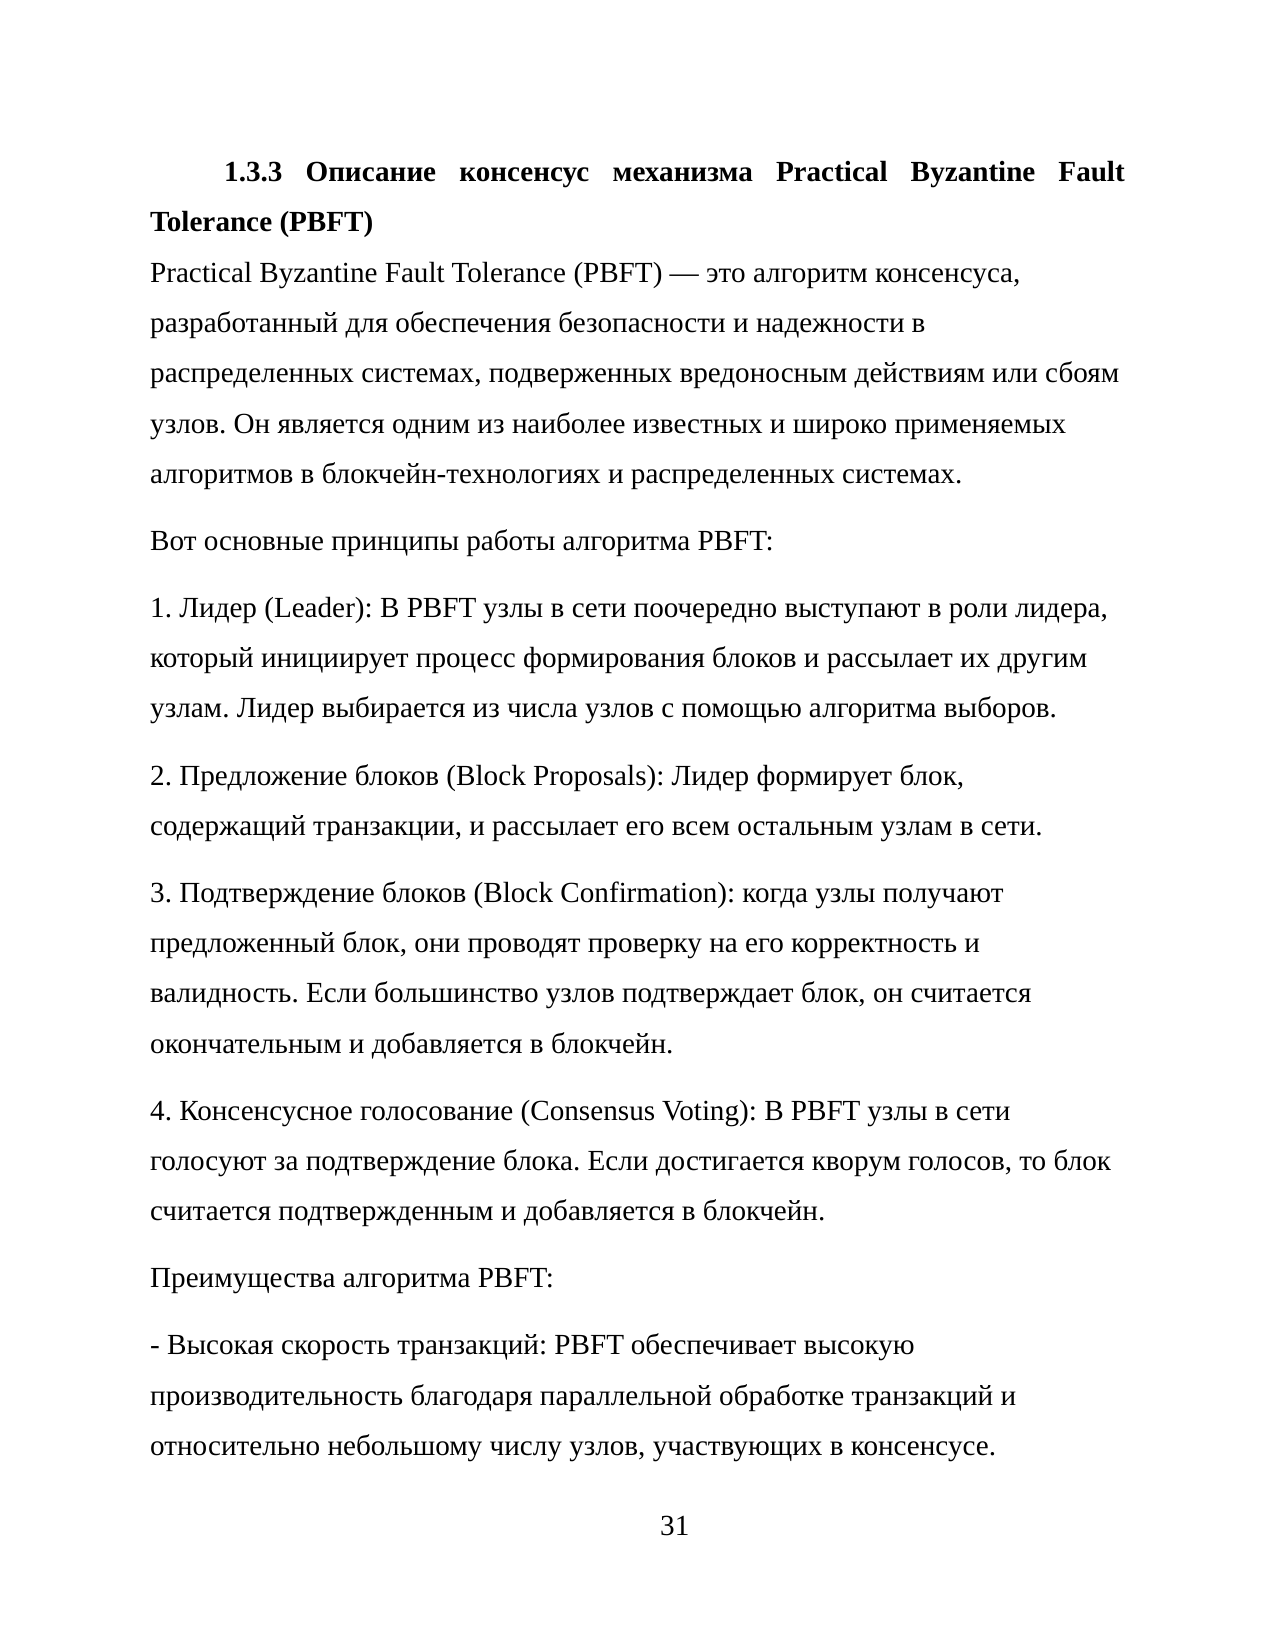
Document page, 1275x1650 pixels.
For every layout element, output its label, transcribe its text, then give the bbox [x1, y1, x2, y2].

text 1. Лидер (Leader): В PBFT узлы в сети поочередно выступают в роли лидера, который инициирует процесс формирования блоков и рассылает их другим узлам. Лидер выбирается из числа узлов с помощью алгоритма выборов. [150, 590, 1125, 724]
text Преимущества алгоритма PBFT: [150, 1260, 1125, 1294]
subtitle 1.3.3 Описание консенсус механизма Practical Byzantine Fault Tolerance (PBFT) [150, 154, 1125, 238]
text 3. Подтверждение блоков (Block Confirmation): когда узлы получают предложенный блок, они проводят проверку на его корректность и валидность. Если большинство узлов подтверждает блок, он считается окончательным и добавляется в блокчейн. [150, 875, 1125, 1059]
text - Высокая скорость транзакций: PBFT обеспечивает высокую производительность благодаря параллельной обработке транзакций и относительно небольшому числу узлов, участвующих в консенсусе. [150, 1327, 1125, 1462]
text 4. Консенсусное голосование (Consensus Voting): В PBFT узлы в сети голосуют за подтверждение блока. Если достигается кворум голосов, то блок считается подтвержденным и добавляется в блокчейн. [150, 1093, 1125, 1227]
text Practical Byzantine Fault Tolerance (PBFT) — это алгоритм консенсуса, разработанный для обеспечения безопасности и надежности в распределенных системах, подверженных вредоносным действиям или сбоям узлов. Он является одним из наиболее известных и широко применяемых алгоритмов в блокчейн-технологиях и распределенных системах. [150, 255, 1125, 489]
text 2. Предложение блоков (Block Proposals): Лидер формирует блок, содержащий транзакции, и рассылает его всем остальным узлам в сети. [150, 758, 1125, 841]
text Вот основные принципы работы алгоритма PBFT: [150, 523, 1125, 557]
